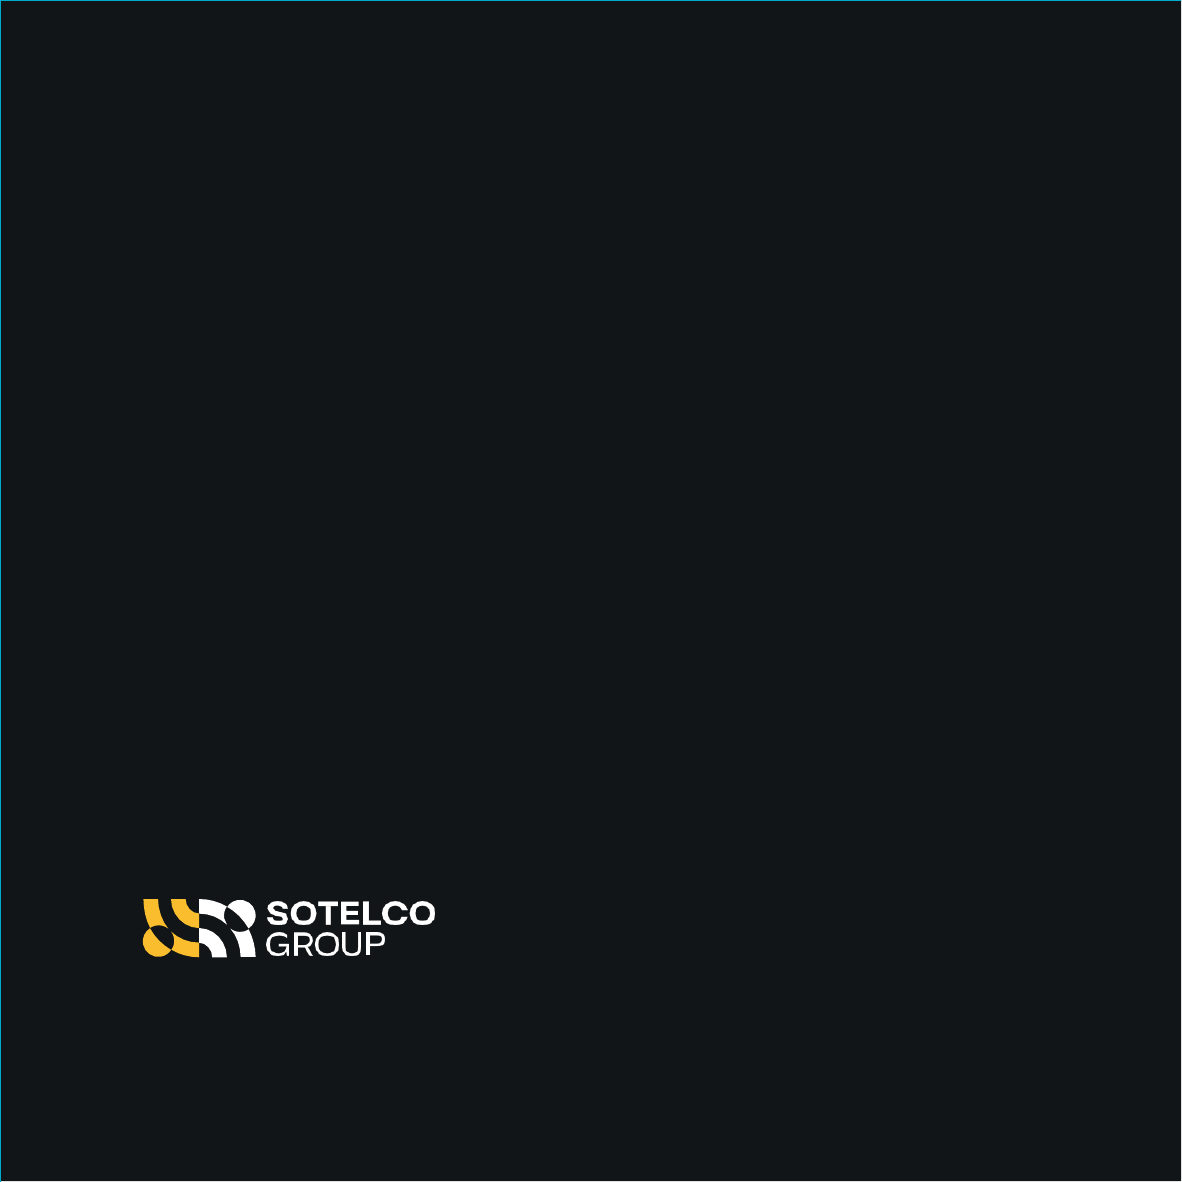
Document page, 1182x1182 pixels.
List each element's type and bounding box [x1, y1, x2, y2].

picture [366, 932, 385, 955]
picture [267, 901, 338, 925]
picture [342, 932, 361, 956]
picture [363, 901, 435, 925]
picture [294, 932, 339, 956]
picture [266, 932, 289, 956]
